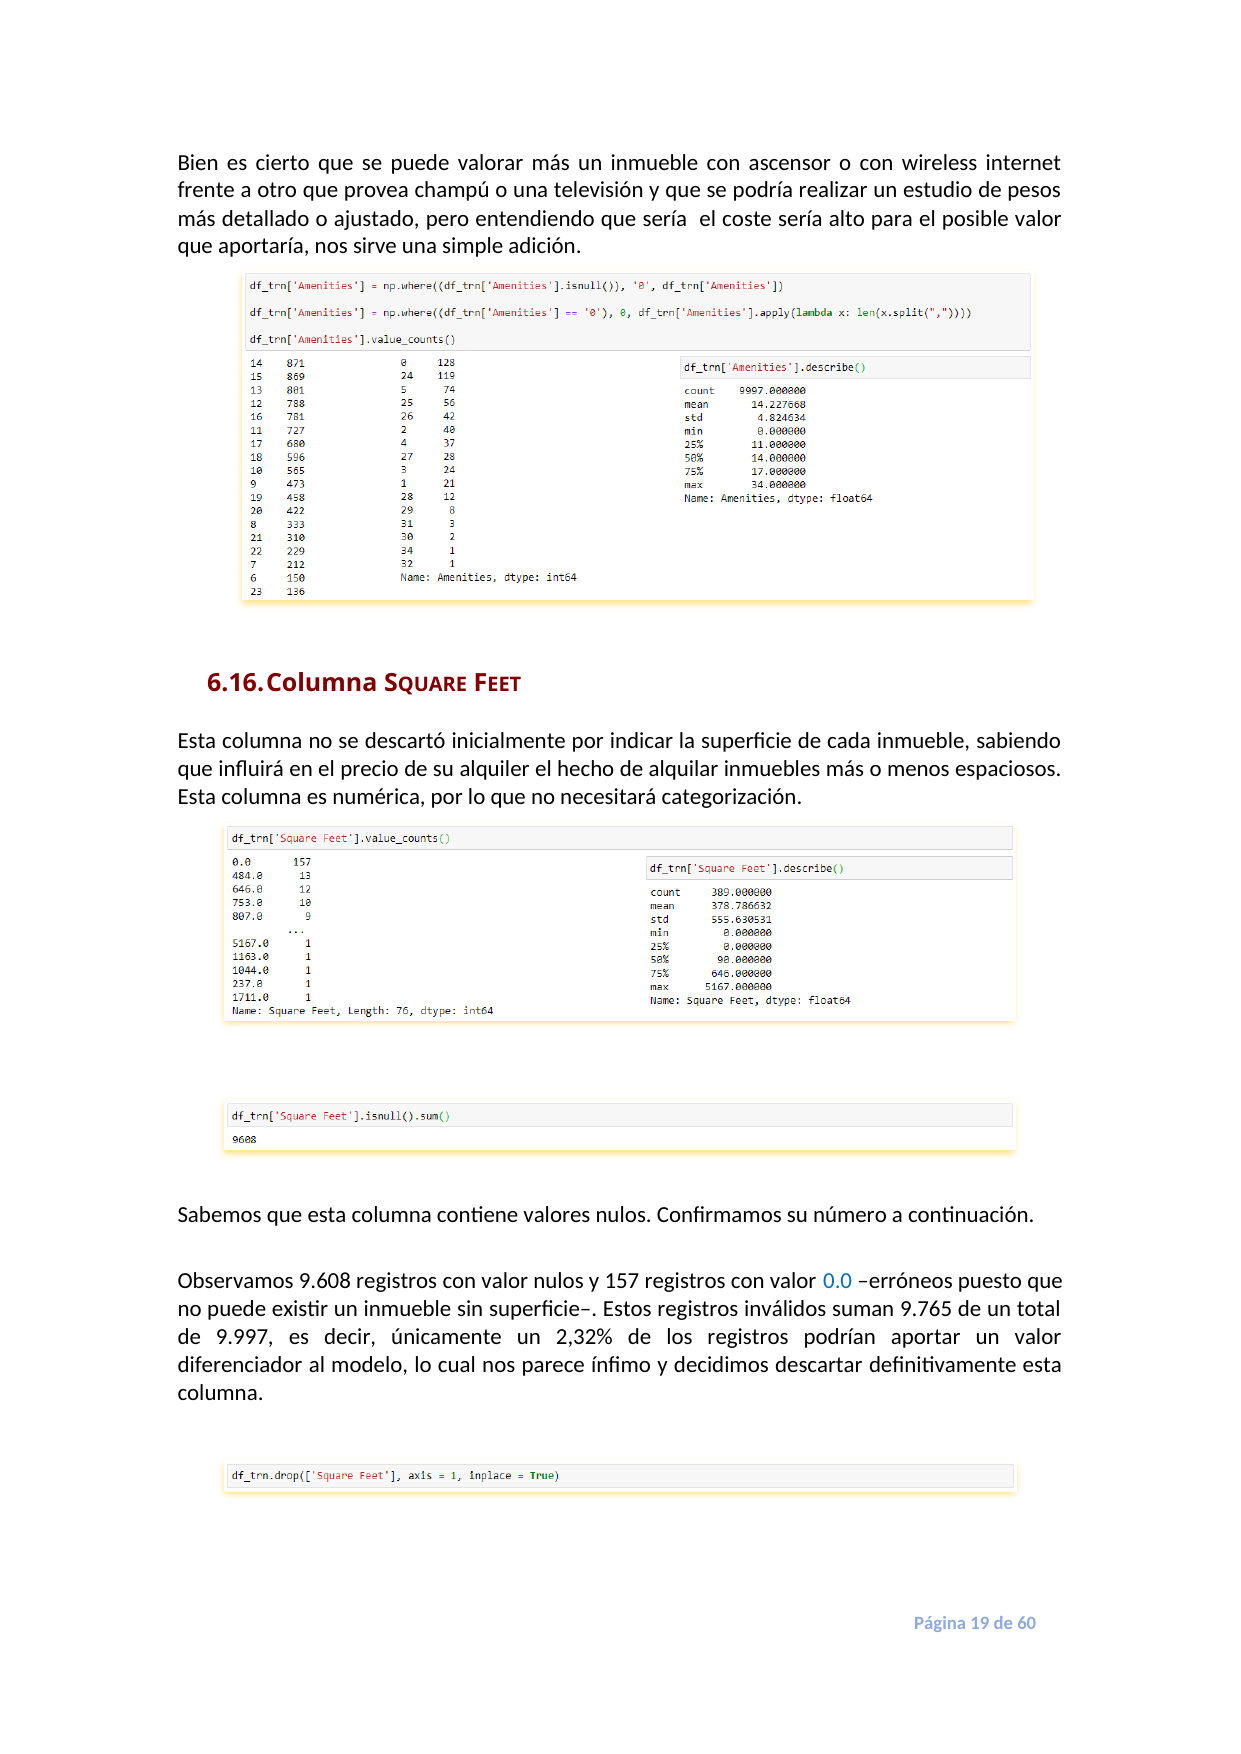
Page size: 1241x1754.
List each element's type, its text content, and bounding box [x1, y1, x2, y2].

text Esta columna no se descartó inicialmente por indicar la superficie de cada inmueble, sabiendo que influirá en el precio de su alquiler el hecho de alquilar inmuebles más o menos espaciosos. Esta columna es numérica, por lo que no necesitará categorización. [177, 726, 1063, 810]
picture [224, 823, 1016, 1021]
text Bien es cierto que se puede valorar más un inmueble con ascensor o con wireless internet frente a otro que provea champú o una televisión y que se podría realizar un estudio de pesos más detallado o ajustado, pero entendiendo que sería el coste sería alto para el posible valor que aportaría, nos sirve una simple adición. [177, 148, 1063, 260]
text Observamos 9.608 registros con valor nulos y 157 registros con valor 0.0 –erróneos puesto que no puede existir un inmueble sin superficie–. Estos registros inválidos suman 9.765 de un total de 9.997, es decir, únicamente un 2,32% de los registros podrían aportar un valor diferenciador al modelo, lo cual nos parece ínfimo y decidimos descartar definitivamente esta columna. [177, 1266, 1063, 1406]
picture [224, 1100, 1016, 1150]
picture [224, 1460, 1017, 1492]
picture [242, 270, 1034, 600]
